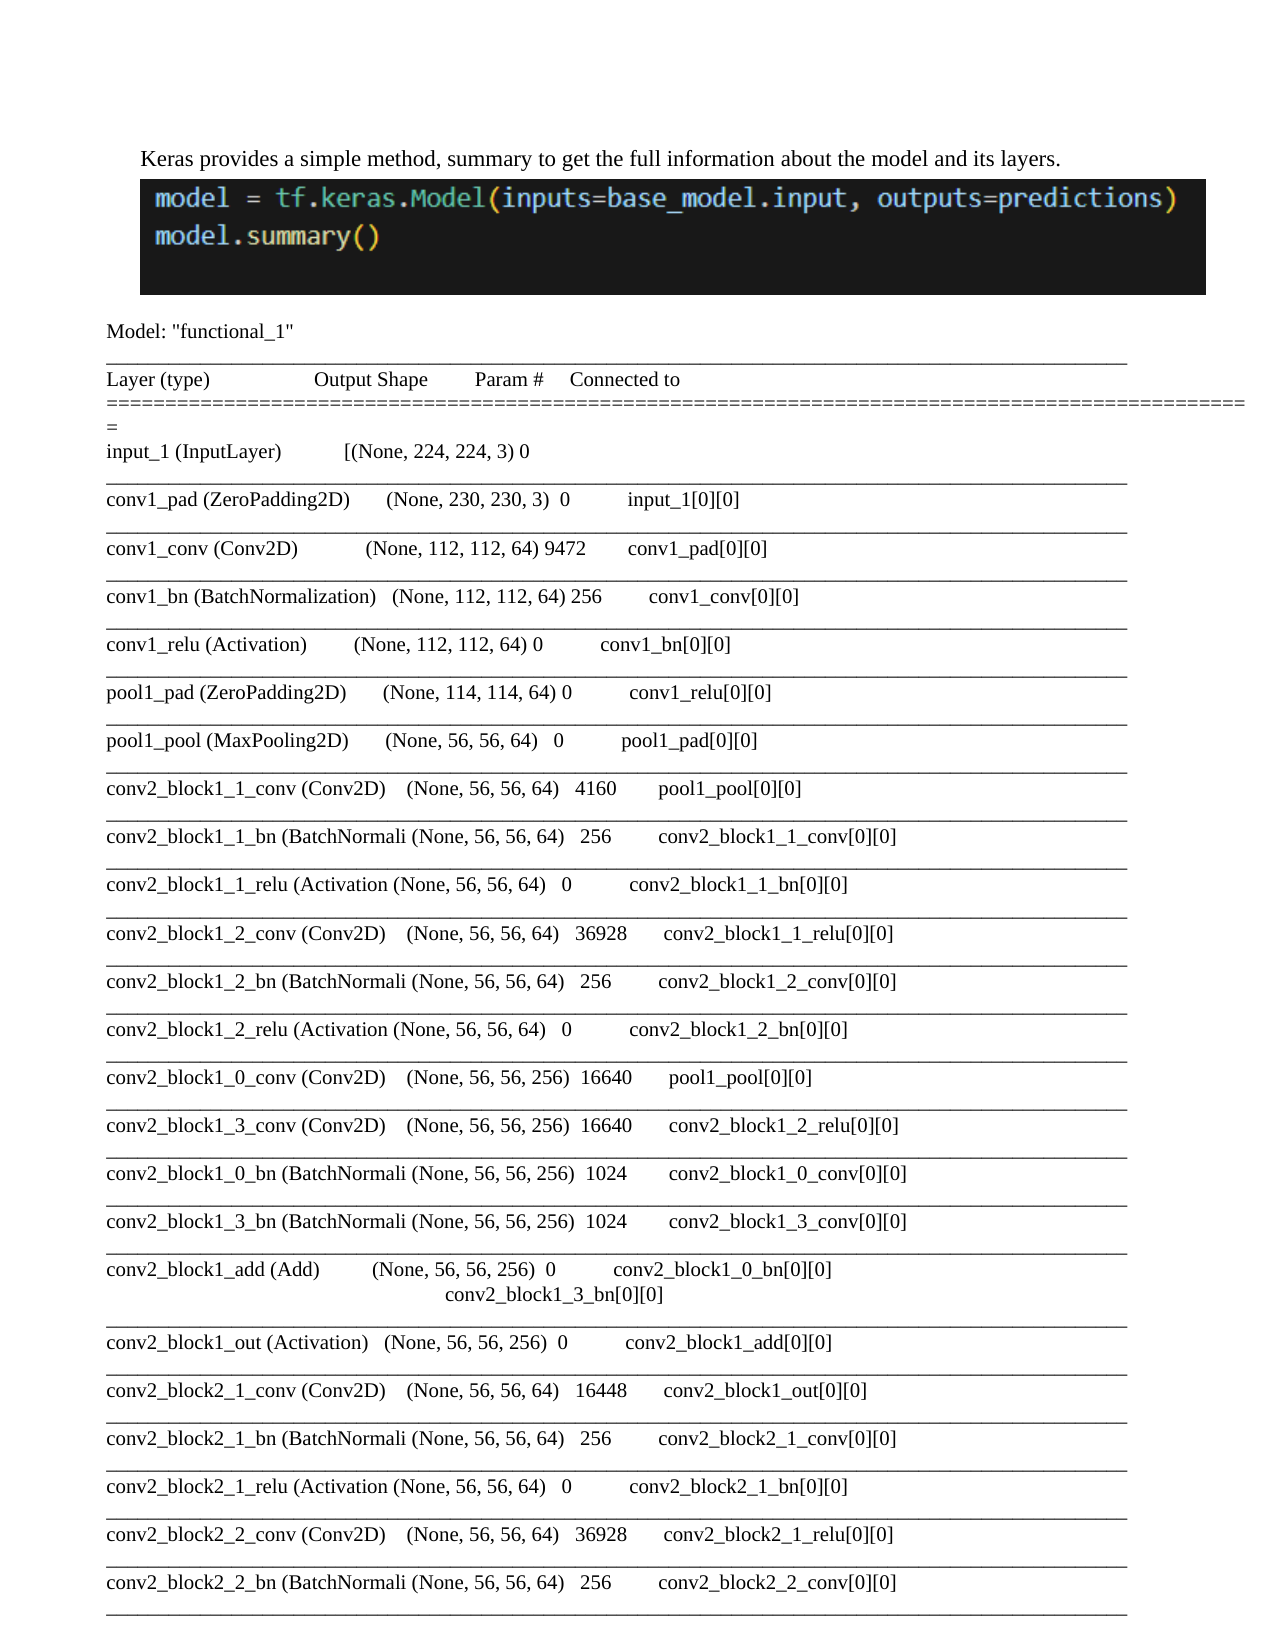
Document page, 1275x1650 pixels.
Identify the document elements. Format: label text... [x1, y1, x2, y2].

text conv1_relu (Activation) (None, 112, 112, 64) 0 conv1_bn[0][0] [106, 632, 1256, 656]
text __________________________________________________________________________________________________ [106, 848, 1256, 872]
text __________________________________________________________________________________________________ [106, 944, 1256, 969]
text __________________________________________________________________________________________________ [106, 656, 1256, 680]
text conv2_block1_2_conv (Conv2D) (None, 56, 56, 64) 36928 conv2_block1_1_relu[0][0] [106, 921, 1256, 944]
text conv2_block1_0_conv (Conv2D) (None, 56, 56, 256) 16640 pool1_pool[0][0] [106, 1065, 1256, 1089]
text __________________________________________________________________________________________________ [106, 704, 1256, 728]
text conv2_block2_1_bn (BatchNormali (None, 56, 56, 64) 256 conv2_block2_1_conv[0][0] [106, 1426, 1256, 1450]
text Model: "functional_1" [106, 319, 1256, 343]
text conv2_block1_0_bn (BatchNormali (None, 56, 56, 256) 1024 conv2_block1_0_conv[0][0] [106, 1161, 1256, 1185]
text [106, 1498, 1256, 1522]
text __________________________________________________________________________________________________ [106, 463, 1256, 487]
text __________________________________________________________________________________________________ [106, 1041, 1256, 1065]
text __________________________________________________________________________________________________ [106, 1354, 1256, 1378]
text conv1_bn (BatchNormalization) (None, 112, 112, 64) 256 conv1_conv[0][0] [106, 584, 1256, 608]
text conv2_block1_3_bn (BatchNormali (None, 56, 56, 256) 1024 conv2_block1_3_conv[0][0] [106, 1209, 1256, 1233]
text Layer (type) Output Shape Param # Connected to [106, 367, 1256, 391]
text __________________________________________________________________________________________________ [106, 559, 1256, 584]
picture [140, 179, 1206, 295]
text conv2_block1_1_bn (BatchNormali (None, 56, 56, 64) 256 conv2_block1_1_conv[0][0] [106, 824, 1256, 848]
text conv2_block1_2_bn (BatchNormali (None, 56, 56, 64) 256 conv2_block1_2_conv[0][0] [106, 969, 1256, 993]
text __________________________________________________________________________________________________ [106, 1089, 1256, 1113]
text conv2_block1_3_conv (Conv2D) (None, 56, 56, 256) 16640 conv2_block1_2_relu[0][0] [106, 1113, 1256, 1137]
text __________________________________________________________________________________________________ [106, 1233, 1256, 1257]
text __________________________________________________________________________________________________ [106, 800, 1256, 824]
text __________________________________________________________________________________________________ [106, 1306, 1256, 1329]
text conv2_block1_2_relu (Activation (None, 56, 56, 64) 0 conv2_block1_2_bn[0][0] [106, 1017, 1256, 1041]
text ================================================================================================== [106, 391, 1256, 439]
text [106, 1594, 1256, 1618]
text pool1_pool (MaxPooling2D) (None, 56, 56, 64) 0 pool1_pad[0][0] [106, 728, 1256, 752]
text __________________________________________________________________________________________________ [106, 343, 1256, 367]
text __________________________________________________________________________________________________ [106, 1402, 1256, 1426]
text Keras provides a simple method, summary to get the full information about the model and its layers. [140, 145, 1256, 172]
text conv2_block2_2_conv (Conv2D) (None, 56, 56, 64) 36928 conv2_block2_1_relu[0][0] [106, 1522, 1256, 1546]
text __________________________________________________________________________________________________ [106, 896, 1256, 921]
text conv2_block1_add (Add) (None, 56, 56, 256) 0 conv2_block1_0_bn[0][0] [106, 1257, 1256, 1281]
text conv2_block2_1_relu (Activation (None, 56, 56, 64) 0 conv2_block2_1_bn[0][0] [106, 1474, 1256, 1498]
text __________________________________________________________________________________________________ [106, 993, 1256, 1017]
text pool1_pad (ZeroPadding2D) (None, 114, 114, 64) 0 conv1_relu[0][0] [106, 680, 1256, 704]
text __________________________________________________________________________________________________ [106, 1137, 1256, 1161]
text conv1_pad (ZeroPadding2D) (None, 230, 230, 3) 0 input_1[0][0] [106, 487, 1256, 511]
text __________________________________________________________________________________________________ [106, 608, 1256, 632]
text __________________________________________________________________________________________________ [106, 511, 1256, 536]
text input_1 (InputLayer) [(None, 224, 224, 3) 0 [106, 439, 1256, 463]
text conv2_block1_1_relu (Activation (None, 56, 56, 64) 0 conv2_block1_1_bn[0][0] [106, 872, 1256, 896]
text conv2_block1_1_conv (Conv2D) (None, 56, 56, 64) 4160 pool1_pool[0][0] [106, 776, 1256, 800]
text __________________________________________________________________________________________________ [106, 752, 1256, 776]
text conv2_block1_3_bn[0][0] [106, 1281, 1256, 1306]
text conv1_conv (Conv2D) (None, 112, 112, 64) 9472 conv1_pad[0][0] [106, 536, 1256, 559]
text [106, 1546, 1256, 1570]
text __________________________________________________________________________________________________ [106, 1185, 1256, 1209]
text conv2_block1_out (Activation) (None, 56, 56, 256) 0 conv2_block1_add[0][0] [106, 1329, 1256, 1354]
text conv2_block2_2_bn (BatchNormali (None, 56, 56, 64) 256 conv2_block2_2_conv[0][0] [106, 1570, 1256, 1594]
text conv2_block2_1_conv (Conv2D) (None, 56, 56, 64) 16448 conv2_block1_out[0][0] [106, 1378, 1256, 1402]
text __________________________________________________________________________________________________ [106, 1450, 1256, 1474]
